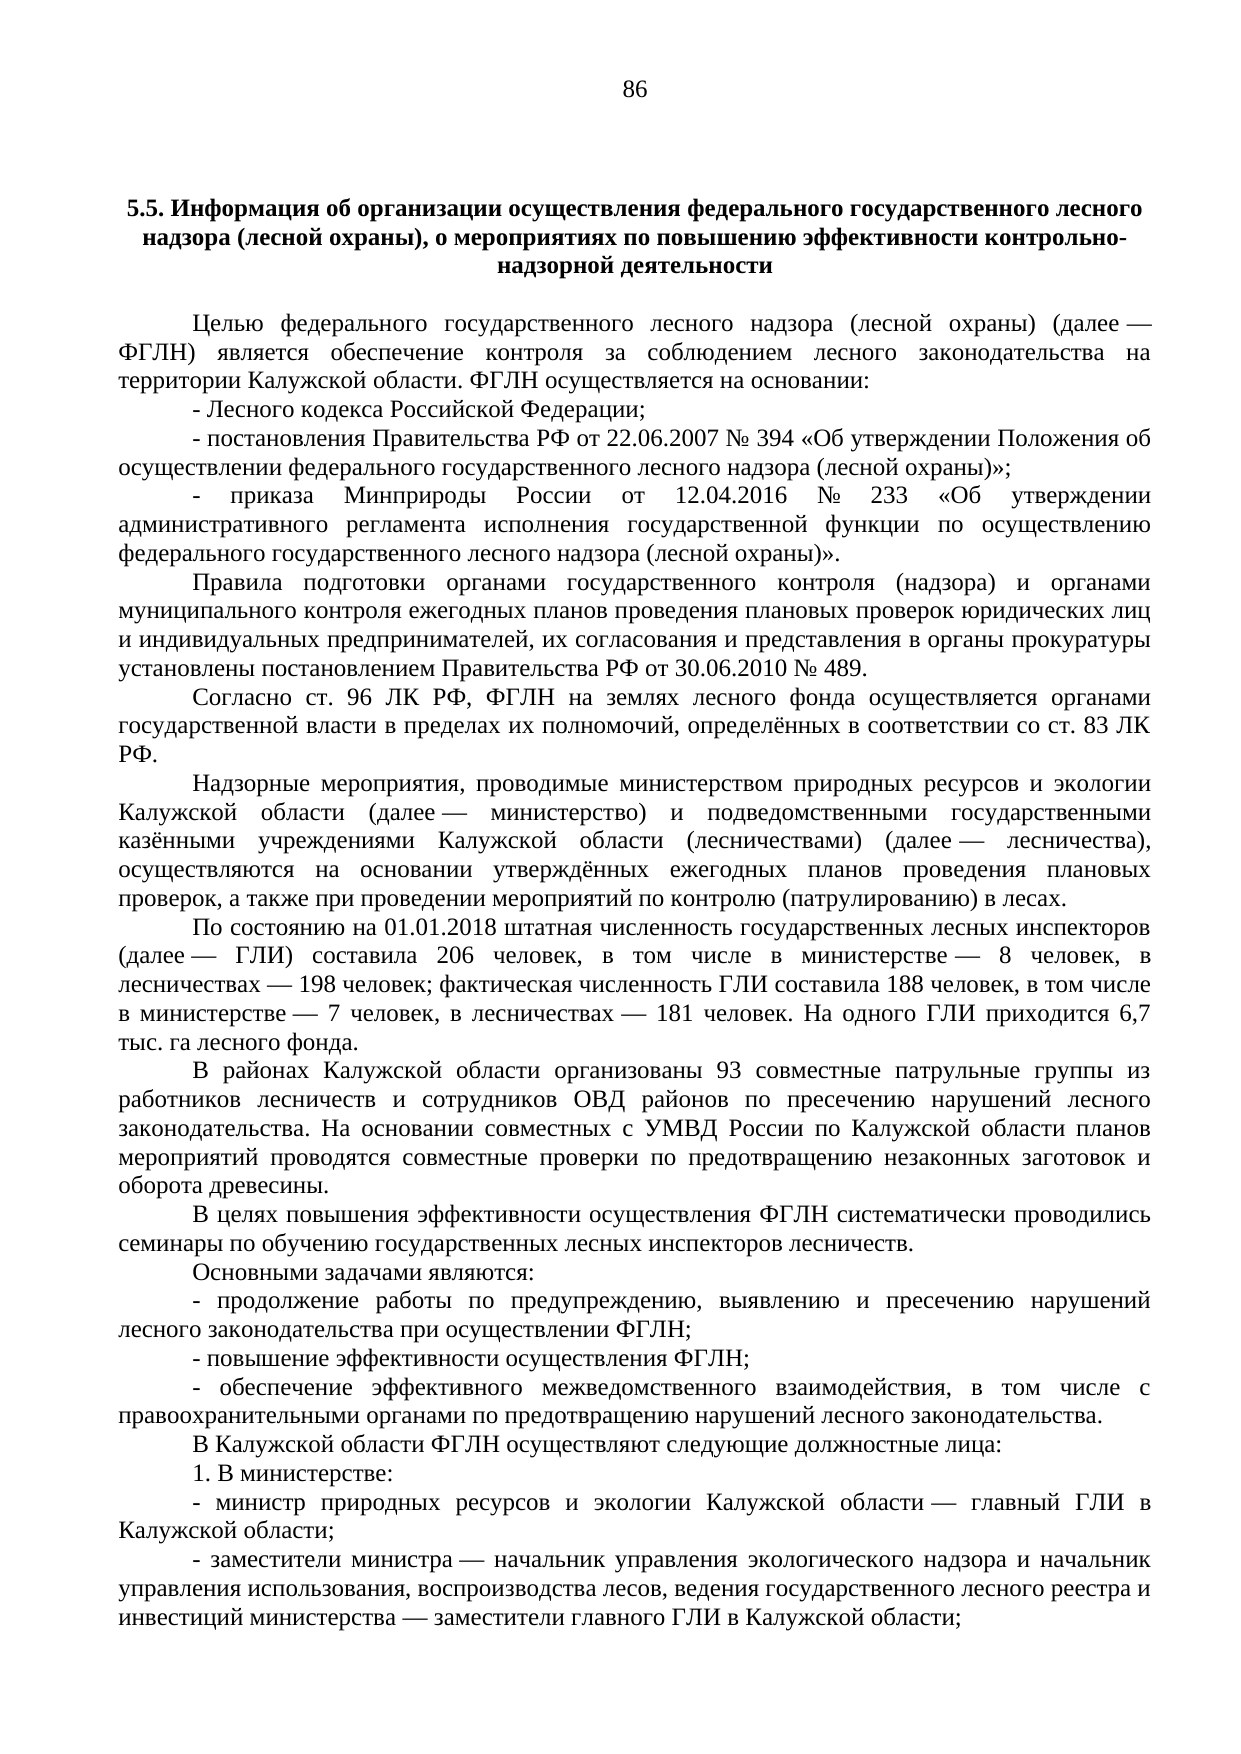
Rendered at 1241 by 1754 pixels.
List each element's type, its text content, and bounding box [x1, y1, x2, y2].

text В целях повышения эффективности осуществления ФГЛН систематически проводились семинары по обучению государственных лесных инспекторов лесничеств. [118, 1199, 1152, 1257]
text Основными задачами являются: [118, 1257, 1152, 1286]
text По состоянию на 01.01.2018 штатная численность государственных лесных инспекторов (далее — ГЛИ) составила 206 человек, в том числе в министерстве — 8 человек, в лесничествах — 198 человек; фактическая численность ГЛИ составила 188 человек, в том числе в министерстве — 7 человек, в лесничествах — 181 человек. На одного ГЛИ приходится 6,7 тыс. га лесного фонда. [118, 912, 1152, 1056]
text В Калужской области ФГЛН осуществляют следующие должностные лица: [118, 1429, 1152, 1458]
subtitle 5.5. Информация об организации осуществления федерального государственного лесного надзора (лесной охраны), о мероприятиях по повышению эффективности контрольно-надзорной деятельности [118, 193, 1152, 279]
text 1. В министерстве: [118, 1458, 1152, 1487]
text Целью федерального государственного лесного надзора (лесной охраны) (далее — ФГЛН) является обеспечение контроля за соблюдением лесного законодательства на территории Калужской области. ФГЛН осуществляется на основании: [118, 308, 1152, 394]
text - повышение эффективности осуществления ФГЛН; [118, 1343, 1152, 1372]
text - министр природных ресурсов и экологии Калужской области — главный ГЛИ в Калужской области; [118, 1487, 1152, 1544]
text Правила подготовки органами государственного контроля (надзора) и органами муниципального контроля ежегодных планов проведения плановых проверок юридических лиц и индивидуальных предпринимателей, их согласования и представления в органы прокуратуры установлены постановлением Правительства РФ от 30.06.2010 № 489. [118, 567, 1152, 682]
text - продолжение работы по предупреждению, выявлению и пресечению нарушений лесного законодательства при осуществлении ФГЛН; [118, 1286, 1152, 1343]
text - заместители министра — начальник управления экологического надзора и начальник управления использования, воспроизводства лесов, ведения государственного лесного реестра и инвестиций министерства — заместители главного ГЛИ в Калужской области; [118, 1544, 1152, 1631]
text - обеспечение эффективного межведомственного взаимодействия, в том числе с правоохранительными органами по предотвращению нарушений лесного законодательства. [118, 1372, 1152, 1429]
text Надзорные мероприятия, проводимые министерством природных ресурсов и экологии Калужской области (далее — министерство) и подведомственными государственными казёнными учреждениями Калужской области (лесничествами) (далее — лесничества), осуществляются на основании утверждённых ежегодных планов проведения плановых проверок, а также при проведении мероприятий по контролю (патрулированию) в лесах. [118, 768, 1152, 912]
text Согласно ст. 96 ЛК РФ, ФГЛН на землях лесного фонда осуществляется органами государственной власти в пределах их полномочий, определённых в соответствии со ст. 83 ЛК РФ. [118, 682, 1152, 768]
text - Лесного кодекса Российской Федерации; [118, 394, 1152, 423]
text - постановления Правительства РФ от 22.06.2007 № 394 «Об утверждении Положения об осуществлении федерального государственного лесного надзора (лесной охраны)»; [118, 423, 1152, 481]
text - приказа Минприроды России от 12.04.2016 № 233 «Об утверждении административного регламента исполнения государственной функции по осуществлению федерального государственного лесного надзора (лесной охраны)». [118, 481, 1152, 567]
text В районах Калужской области организованы 93 совместные патрульные группы из работников лесничеств и сотрудников ОВД районов по пресечению нарушений лесного законодательства. На основании совместных с УМВД России по Калужской области планов мероприятий проводятся совместные проверки по предотвращению незаконных заготовок и оборота древесины. [118, 1056, 1152, 1199]
